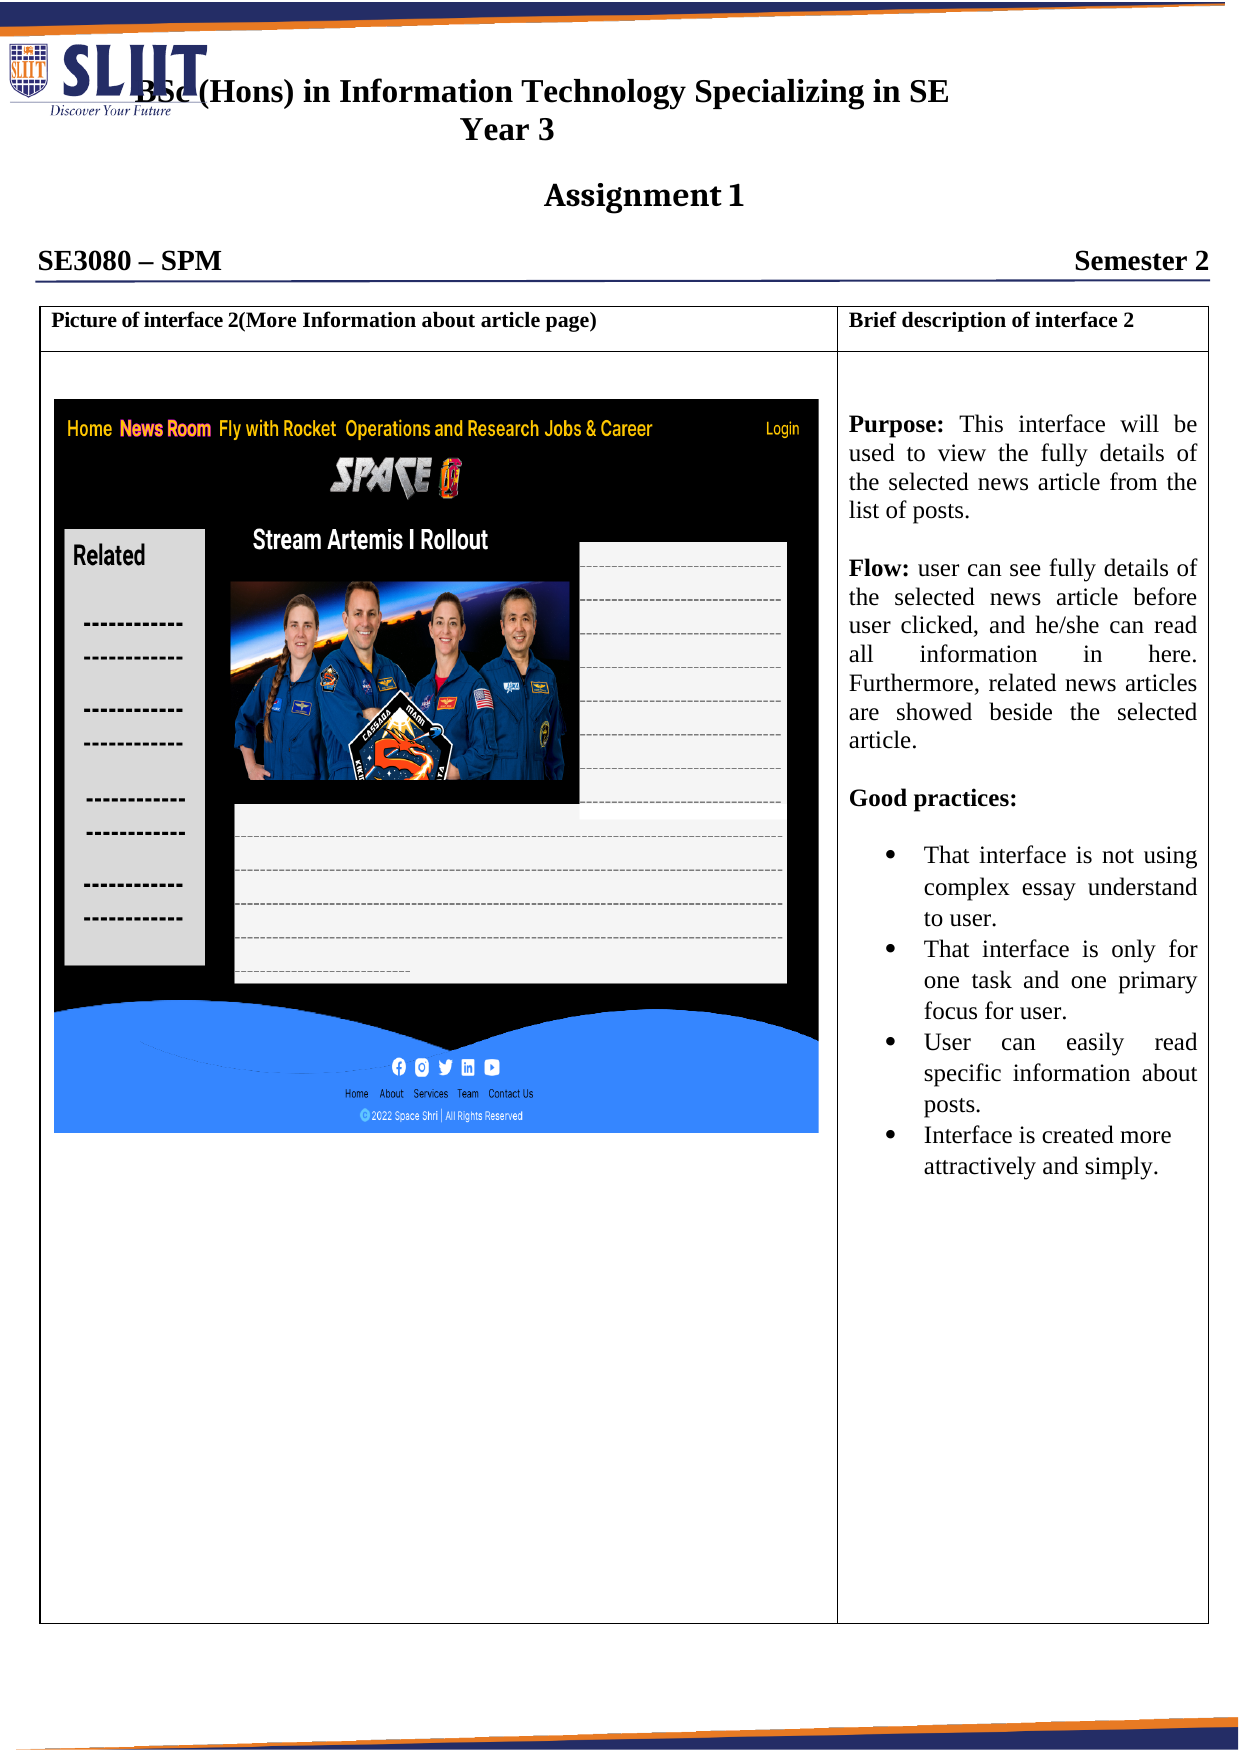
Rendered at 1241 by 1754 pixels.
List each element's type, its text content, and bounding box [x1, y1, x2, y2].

table_cell [41, 352, 837, 1622]
table_header Picture of interface 2(More Information about article page) [41, 307, 837, 351]
table_header Brief description of interface 2 [838, 307, 1208, 351]
table_cell Purpose: This interface will be used to view the fully details of the selected news article from the list of posts. Flow: user can see fully details of the selected news article before user clicked, and he/she can read all information in here. Furthermore, related news articles are showed beside the selected article. Good practices: That interface is not using complex essay understand to user. That interface is only for one task and one primary focus for user. User can easily read specific information about posts. Interface is created more attractively and simply. [838, 352, 1208, 1622]
picture [0, 2, 1224, 120]
